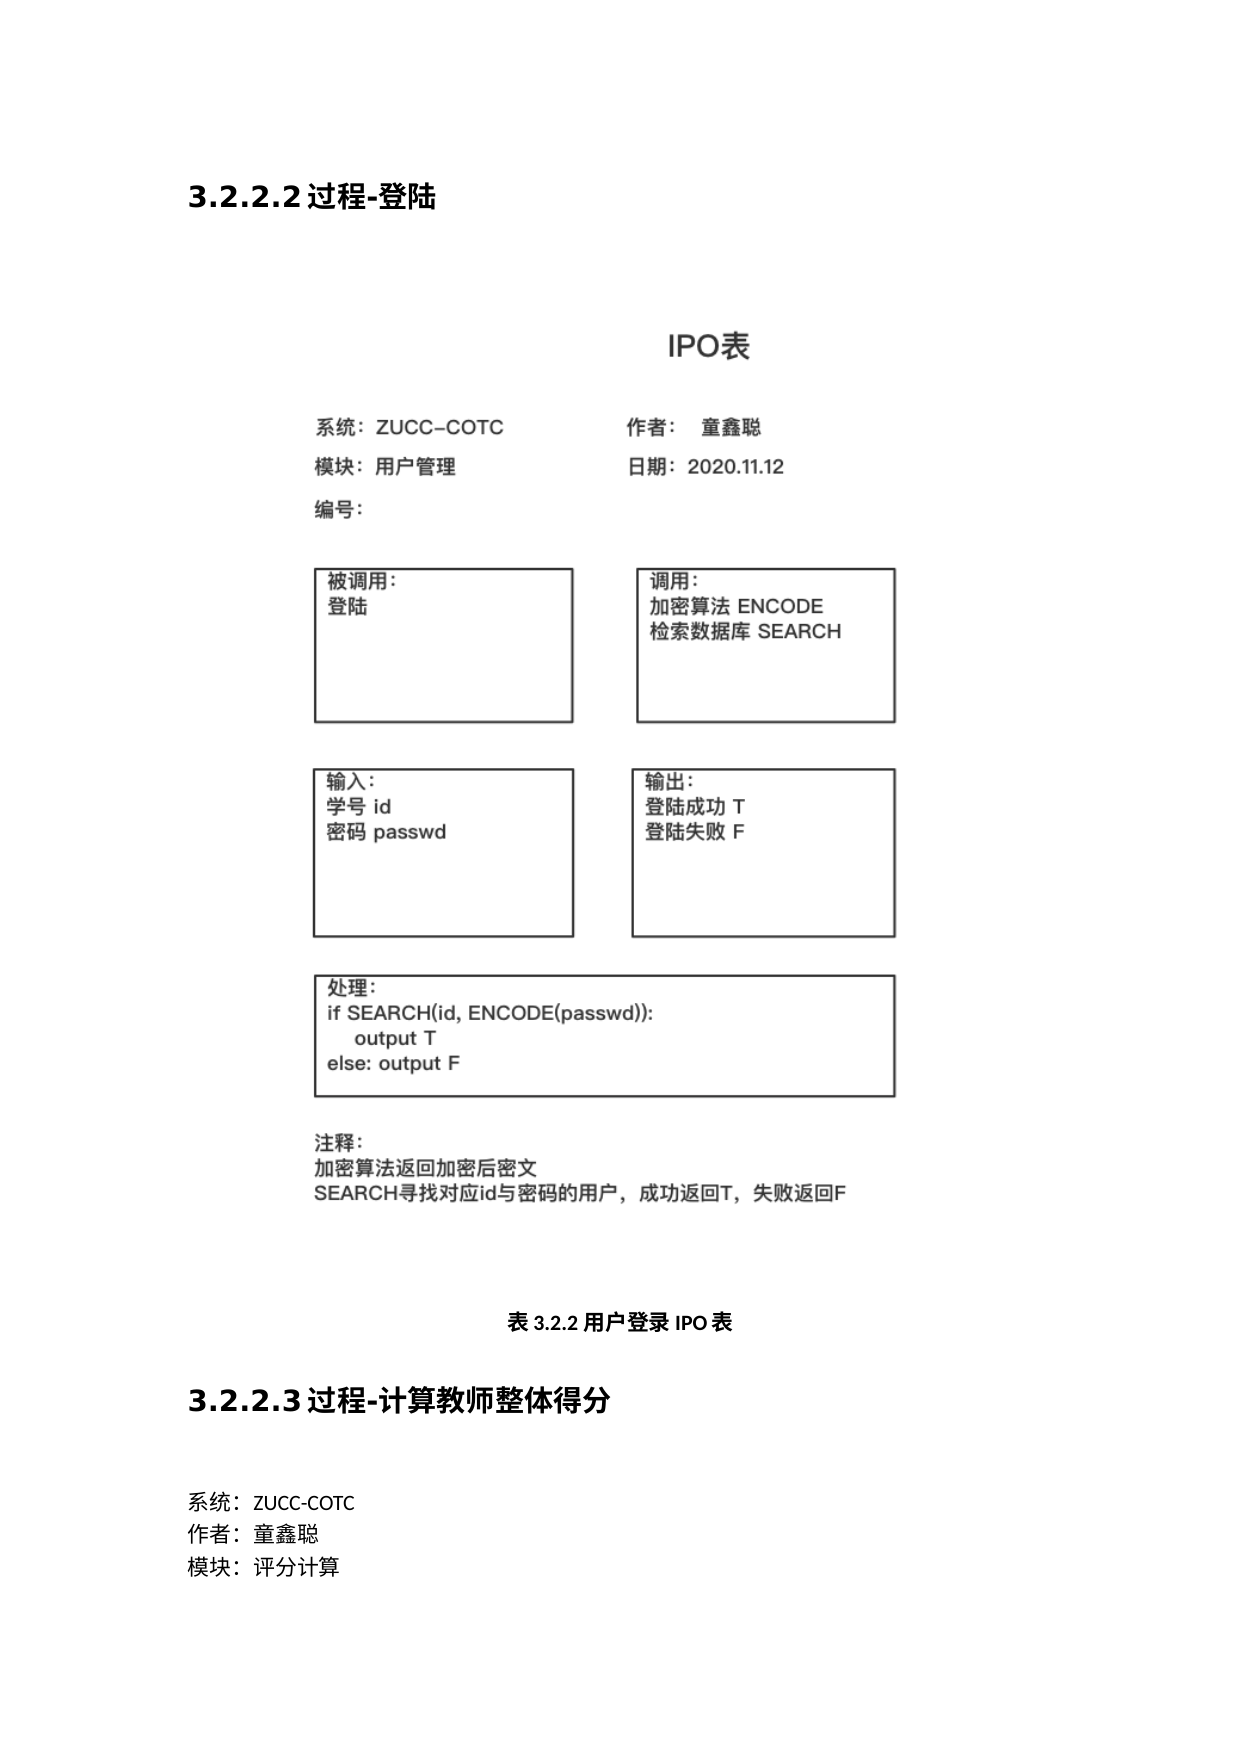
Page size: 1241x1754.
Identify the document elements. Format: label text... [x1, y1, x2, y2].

subtitle 3.2.2.2过程-登陆 [187, 162, 1053, 227]
picture [252, 280, 989, 1230]
text 系统：ZUCC-COTC [187, 1484, 1053, 1517]
text 模块：评分计算 [187, 1549, 1053, 1582]
text 作者：童鑫聪 [187, 1517, 1053, 1549]
subtitle 3.2.2.3过程-计算教师整体得分 [187, 1366, 1053, 1431]
text 表3.2.2 用户登录IPO表 [187, 1304, 1053, 1337]
